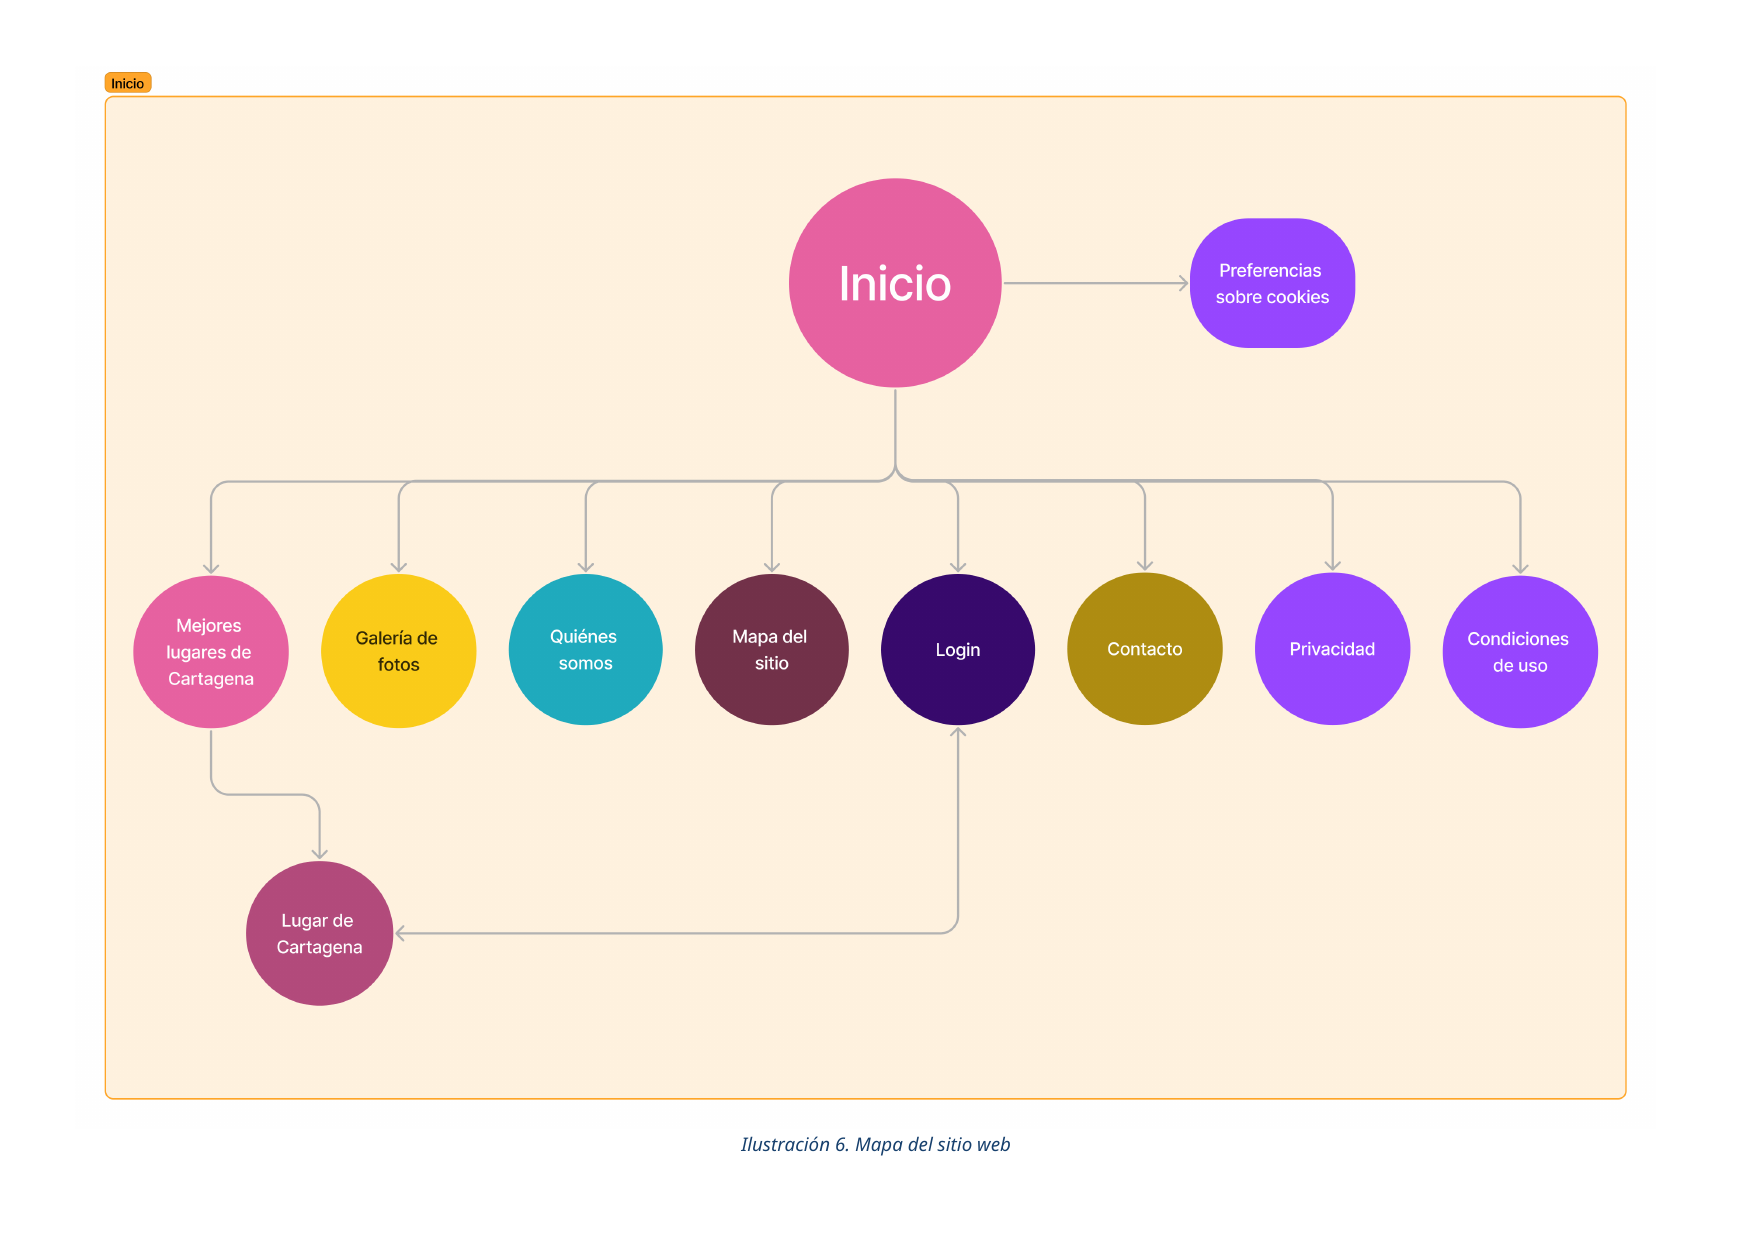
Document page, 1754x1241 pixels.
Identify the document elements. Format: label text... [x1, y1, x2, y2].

picture [75, 66, 1656, 1129]
